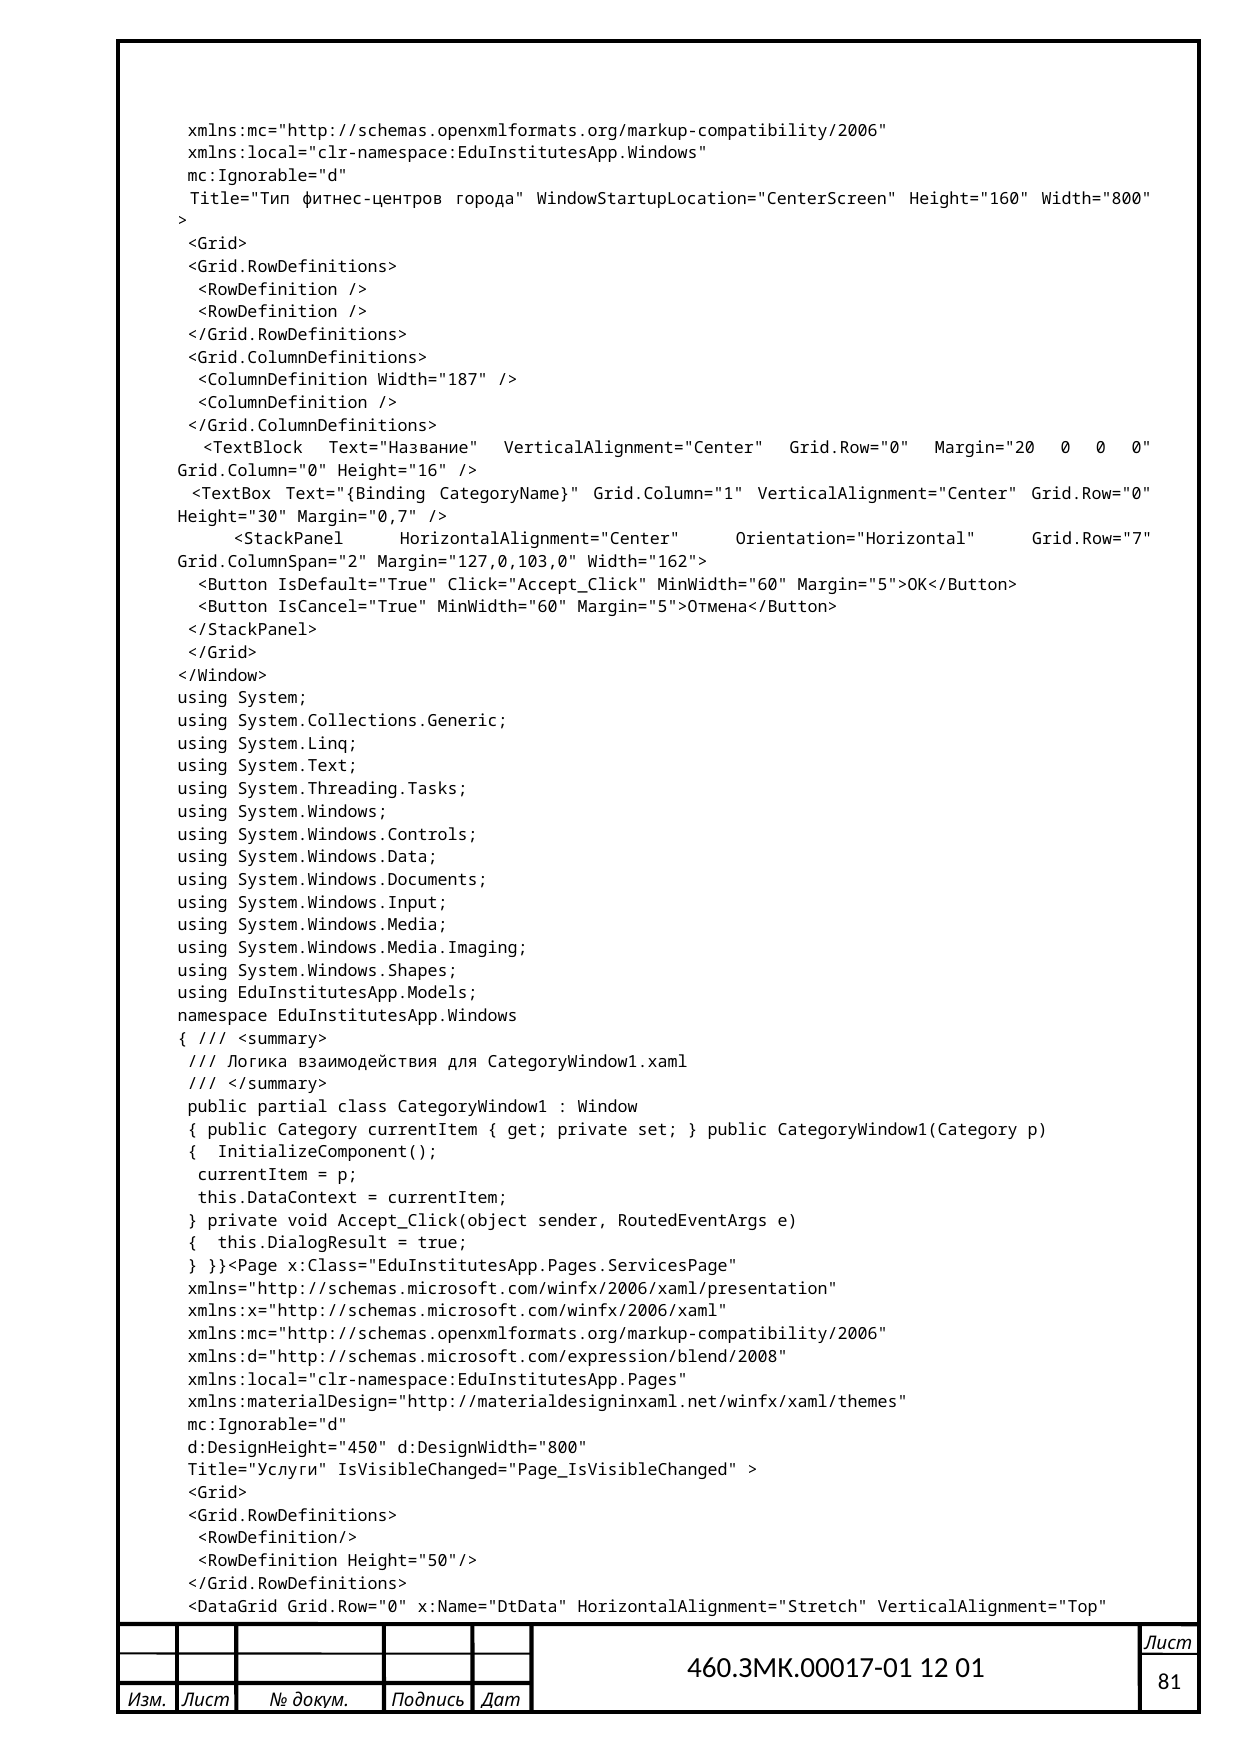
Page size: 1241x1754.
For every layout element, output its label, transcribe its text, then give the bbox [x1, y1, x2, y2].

text using EduInstitutesApp.Models; [177, 981, 1152, 1004]
text <ColumnDefinition Width="187" /> [177, 368, 1152, 391]
text using System.Windows.Shapes; [177, 958, 1152, 981]
text <TextBlock Text="Название" VerticalAlignment="Center" Grid.Row="0" Margin="20 0 0 0" Grid.Column="0" Height="16" /> [177, 436, 1152, 481]
text xmlns="http://schemas.microsoft.com/winfx/2006/xaml/presentation" [177, 1276, 1152, 1299]
text mc:Ignorable="d" [177, 163, 1152, 186]
text { /// <summary> [177, 1026, 1152, 1049]
text using System.Windows; [177, 799, 1152, 822]
text <ColumnDefinition /> [177, 391, 1152, 413]
text using System.Windows.Documents; [177, 867, 1152, 890]
text mc:Ignorable="d" [177, 1412, 1152, 1435]
text d:DesignHeight="450" d:DesignWidth="800" [177, 1435, 1152, 1458]
text <Grid.ColumnDefinitions> [177, 345, 1152, 368]
text </Grid> [177, 640, 1152, 663]
text </StackPanel> [177, 618, 1152, 640]
text public partial class CategoryWindow1 : Window [177, 1094, 1152, 1117]
text <Button IsDefault="True" Click="Accept_Click" MinWidth="60" Margin="5">OK</Button> [177, 572, 1152, 595]
text { InitializeComponent(); [177, 1140, 1152, 1163]
text </Grid.RowDefinitions> [177, 1571, 1152, 1594]
text using System.Windows.Input; [177, 890, 1152, 913]
text <TextBox Text="{Binding CategoryName}" Grid.Column="1" VerticalAlignment="Center" Grid.Row="0" Height="30" Margin="0,7" /> [177, 481, 1152, 527]
text <RowDefinition /> [177, 300, 1152, 322]
text xmlns:local="clr-namespace:EduInstitutesApp.Pages" [177, 1367, 1152, 1390]
text xmlns:mc="http://schemas.openxmlformats.org/markup-compatibility/2006" [177, 118, 1152, 141]
text /// Логика взаимодействия для CategoryWindow1.xaml [177, 1049, 1152, 1072]
text </Grid.ColumnDefinitions> [177, 413, 1152, 436]
text } private void Accept_Click(object sender, RoutedEventArgs e) [177, 1208, 1152, 1231]
text using System.Text; [177, 754, 1152, 777]
text namespace EduInstitutesApp.Windows [177, 1004, 1152, 1026]
text <Grid> [177, 1481, 1152, 1503]
text this.DataContext = currentItem; [177, 1185, 1152, 1208]
text } }}<Page x:Class="EduInstitutesApp.Pages.ServicesPage" [177, 1253, 1152, 1276]
text using System.Windows.Media.Imaging; [177, 936, 1152, 958]
text Title="Тип фитнес-центров города" WindowStartupLocation="CenterScreen" Height="160" Width="800" > [177, 186, 1152, 232]
text <RowDefinition Height="50"/> [177, 1549, 1152, 1571]
text <Grid.RowDefinitions> [177, 1503, 1152, 1526]
text <Button IsCancel="True" MinWidth="60" Margin="5">Отмена</Button> [177, 595, 1152, 618]
text <DataGrid Grid.Row="0" x:Name="DtData" HorizontalAlignment="Stretch" VerticalAlignment="Top" [177, 1594, 1152, 1617]
text xmlns:d="http://schemas.microsoft.com/expression/blend/2008" [177, 1344, 1152, 1367]
text <Grid.RowDefinitions> [177, 254, 1152, 277]
text xmlns:mc="http://schemas.openxmlformats.org/markup-compatibility/2006" [177, 1322, 1152, 1344]
text using System.Windows.Controls; [177, 822, 1152, 845]
text using System.Windows.Media; [177, 913, 1152, 936]
text using System.Threading.Tasks; [177, 777, 1152, 799]
text using System.Linq; [177, 731, 1152, 754]
text </Window> [177, 663, 1152, 686]
text xmlns:x="http://schemas.microsoft.com/winfx/2006/xaml" [177, 1299, 1152, 1322]
text </Grid.RowDefinitions> [177, 322, 1152, 345]
text xmlns:materialDesign="http://materialdesigninxaml.net/winfx/xaml/themes" [177, 1390, 1152, 1412]
text using System.Windows.Data; [177, 845, 1152, 867]
text { public Category currentItem { get; private set; } public CategoryWindow1(Category p) [177, 1117, 1152, 1140]
text currentItem = p; [177, 1163, 1152, 1185]
text { this.DialogResult = true; [177, 1231, 1152, 1253]
text <RowDefinition/> [177, 1526, 1152, 1549]
text <RowDefinition /> [177, 277, 1152, 300]
text <StackPanel HorizontalAlignment="Center" Orientation="Horizontal" Grid.Row="7" Grid.ColumnSpan="2" Margin="127,0,103,0" Width="162"> [177, 527, 1152, 572]
text <Grid> [177, 232, 1152, 254]
text Title="Услуги" IsVisibleChanged="Page_IsVisibleChanged" > [177, 1458, 1152, 1481]
text using System; [177, 686, 1152, 708]
text using System.Collections.Generic; [177, 708, 1152, 731]
text /// </summary> [177, 1072, 1152, 1094]
text xmlns:local="clr-namespace:EduInstitutesApp.Windows" [177, 141, 1152, 163]
